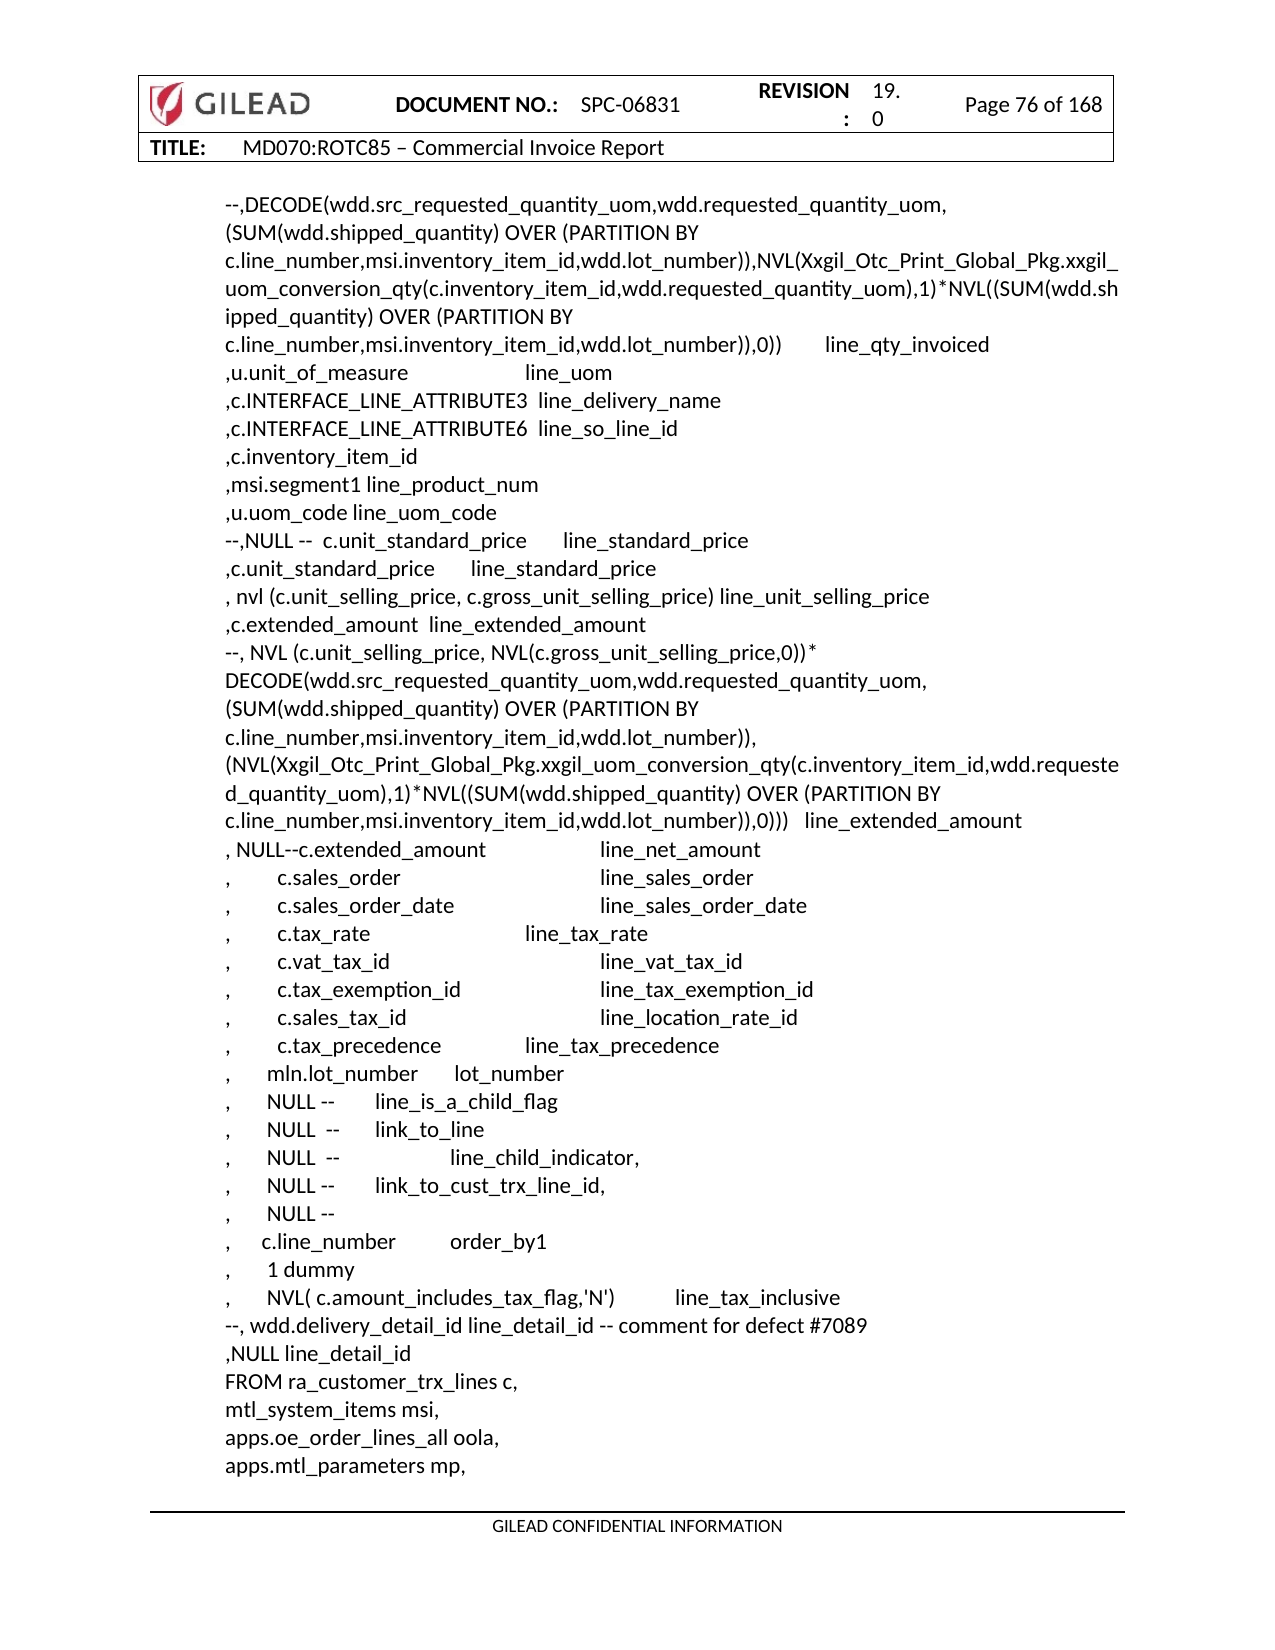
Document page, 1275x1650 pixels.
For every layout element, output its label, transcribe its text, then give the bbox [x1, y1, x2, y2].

text , c.line_number order_by1 [225, 1227, 1125, 1255]
text , NULL -- link_to_line [225, 1115, 1125, 1143]
text , c.sales_order_date line_sales_order_date [225, 891, 1125, 919]
text ,c.inventory_item_id [225, 442, 1125, 470]
text , c.tax_precedence line_tax_precedence [225, 1031, 1125, 1059]
text , c.sales_tax_id line_location_rate_id [225, 1003, 1125, 1031]
text , 1 dummy [225, 1255, 1125, 1283]
text --, wdd.delivery_detail_id line_detail_id -- comment for defect #7089 [225, 1311, 1125, 1339]
text ,msi.segment1 line_product_num [225, 470, 1125, 498]
text , NULL -- line_child_indicator, [225, 1143, 1125, 1171]
text , c.tax_exemption_id line_tax_exemption_id [225, 975, 1125, 1003]
text , nvl (c.unit_selling_price, c.gross_unit_selling_price) line_unit_selling_price [225, 582, 1125, 611]
text , NULL -- [225, 1199, 1125, 1227]
text , NVL( c.amount_includes_tax_flag,'N') line_tax_inclusive [225, 1283, 1125, 1311]
text ,NULL line_detail_id [225, 1339, 1125, 1367]
text --,DECODE(wdd.src_requested_quantity_uom,wdd.requested_quantity_uom,(SUM(wdd.shipped_quantity) OVER (PARTITION BY c.line_number,msi.inventory_item_id,wdd.lot_number)),NVL(Xxgil_Otc_Print_Global_Pkg.xxgil_uom_conversion_qty(c.inventory_item_id,wdd.requested_quantity_uom),1)*NVL((SUM(wdd.shipped_quantity) OVER (PARTITION BY c.line_number,msi.inventory_item_id,wdd.lot_number)),0)) line_qty_invoiced [225, 190, 1125, 358]
text ,c.INTERFACE_LINE_ATTRIBUTE6 line_so_line_id [225, 414, 1125, 442]
text ,c.unit_standard_price line_standard_price [225, 554, 1125, 582]
text FROM ra_customer_trx_lines c, [225, 1367, 1125, 1395]
text , c.vat_tax_id line_vat_tax_id [225, 947, 1125, 975]
text apps.mtl_parameters mp, [225, 1451, 1125, 1479]
text , mln.lot_number lot_number [225, 1059, 1125, 1087]
text mtl_system_items msi, [225, 1395, 1125, 1423]
text --, NVL (c.unit_selling_price, NVL(c.gross_unit_selling_price,0))* DECODE(wdd.src_requested_quantity_uom,wdd.requested_quantity_uom,(SUM(wdd.shipped_quantity) OVER (PARTITION BY c.line_number,msi.inventory_item_id,wdd.lot_number)),(NVL(Xxgil_Otc_Print_Global_Pkg.xxgil_uom_conversion_qty(c.inventory_item_id,wdd.requested_quantity_uom),1)*NVL((SUM(wdd.shipped_quantity) OVER (PARTITION BY c.line_number,msi.inventory_item_id,wdd.lot_number)),0))) line_extended_amount [225, 638, 1125, 835]
picture [150, 82, 310, 126]
text , NULL -- line_is_a_child_flag [225, 1087, 1125, 1115]
text ,u.unit_of_measure line_uom [225, 358, 1125, 386]
text , c.sales_order line_sales_order [225, 863, 1125, 891]
text --,NULL -- c.unit_standard_price line_standard_price [225, 526, 1125, 554]
text apps.oe_order_lines_all oola, [225, 1423, 1125, 1451]
text ,c.extended_amount line_extended_amount [225, 611, 1125, 638]
text , NULL--c.extended_amount line_net_amount [225, 835, 1125, 863]
text ,c.INTERFACE_LINE_ATTRIBUTE3 line_delivery_name [225, 386, 1125, 414]
text ,u.uom_code line_uom_code [225, 498, 1125, 526]
text , c.tax_rate line_tax_rate [225, 919, 1125, 947]
text , NULL -- link_to_cust_trx_line_id, [225, 1171, 1125, 1199]
